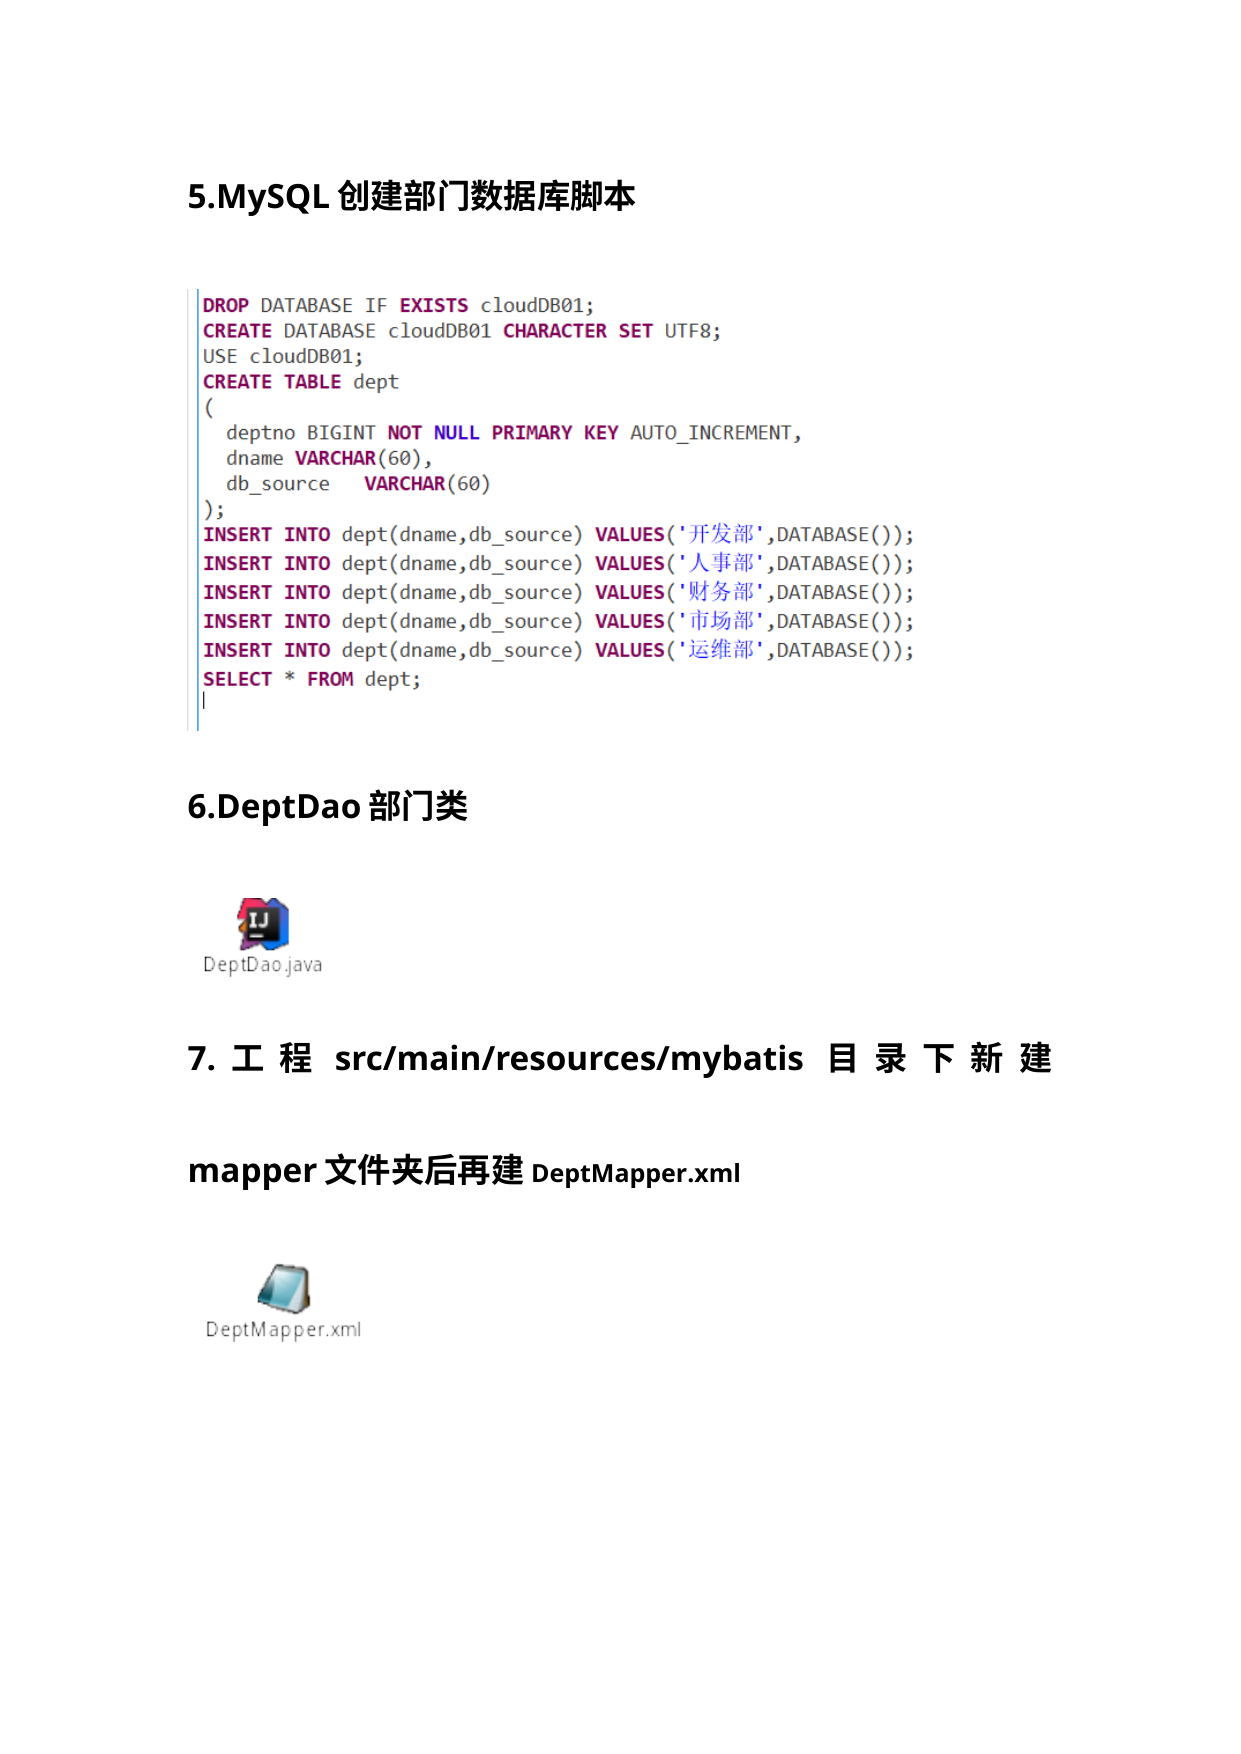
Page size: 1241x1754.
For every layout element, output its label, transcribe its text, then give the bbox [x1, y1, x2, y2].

picture [187, 289, 1053, 731]
subtitle 7.工程src/main/resources/mybatis目录下新建mapper文件夹后再建DeptMapper.xml [187, 1023, 1053, 1201]
subtitle 6.DeptDao部门类 [187, 771, 1053, 836]
subtitle 5.MySQL创建部门数据库脚本 [187, 162, 1053, 227]
